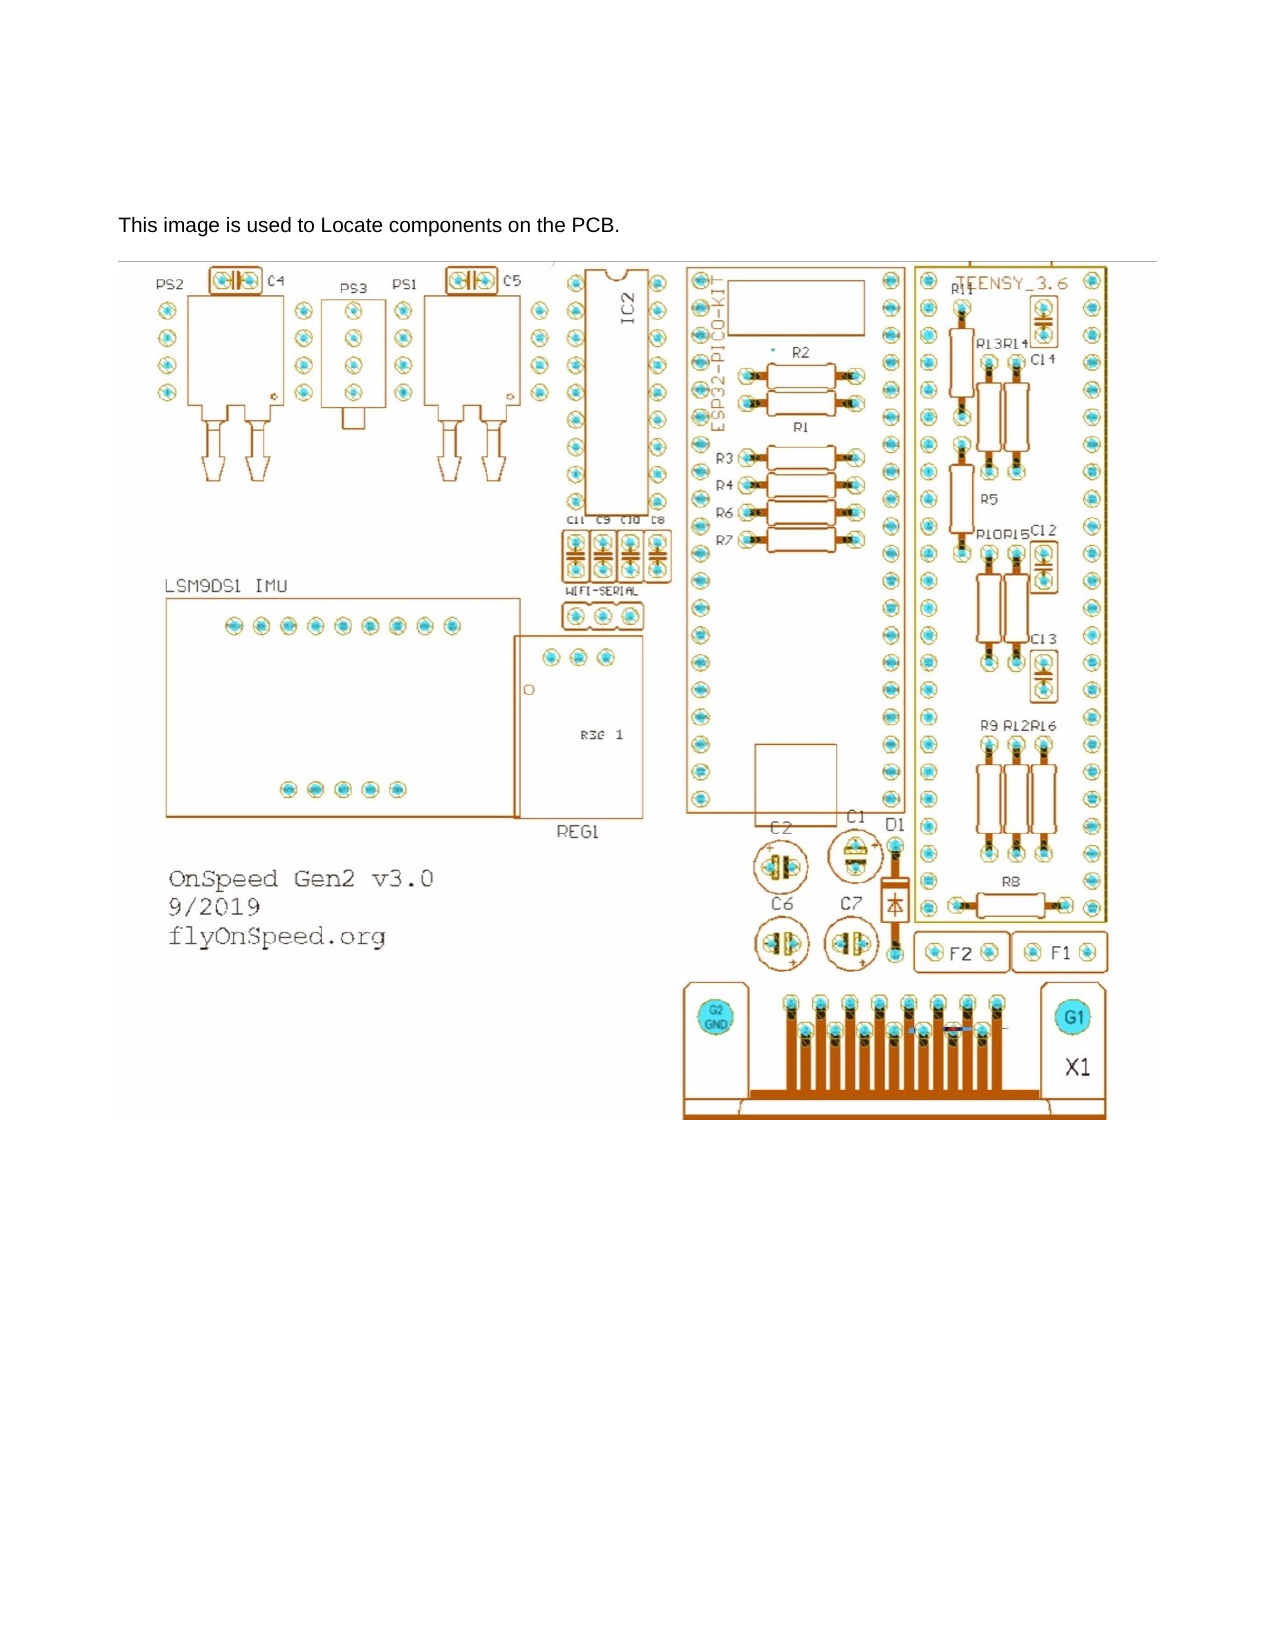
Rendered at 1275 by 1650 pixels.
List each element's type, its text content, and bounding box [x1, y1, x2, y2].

text This image is used to Locate components on the PCB. [118, 213, 1157, 237]
picture [118, 261, 1157, 1120]
